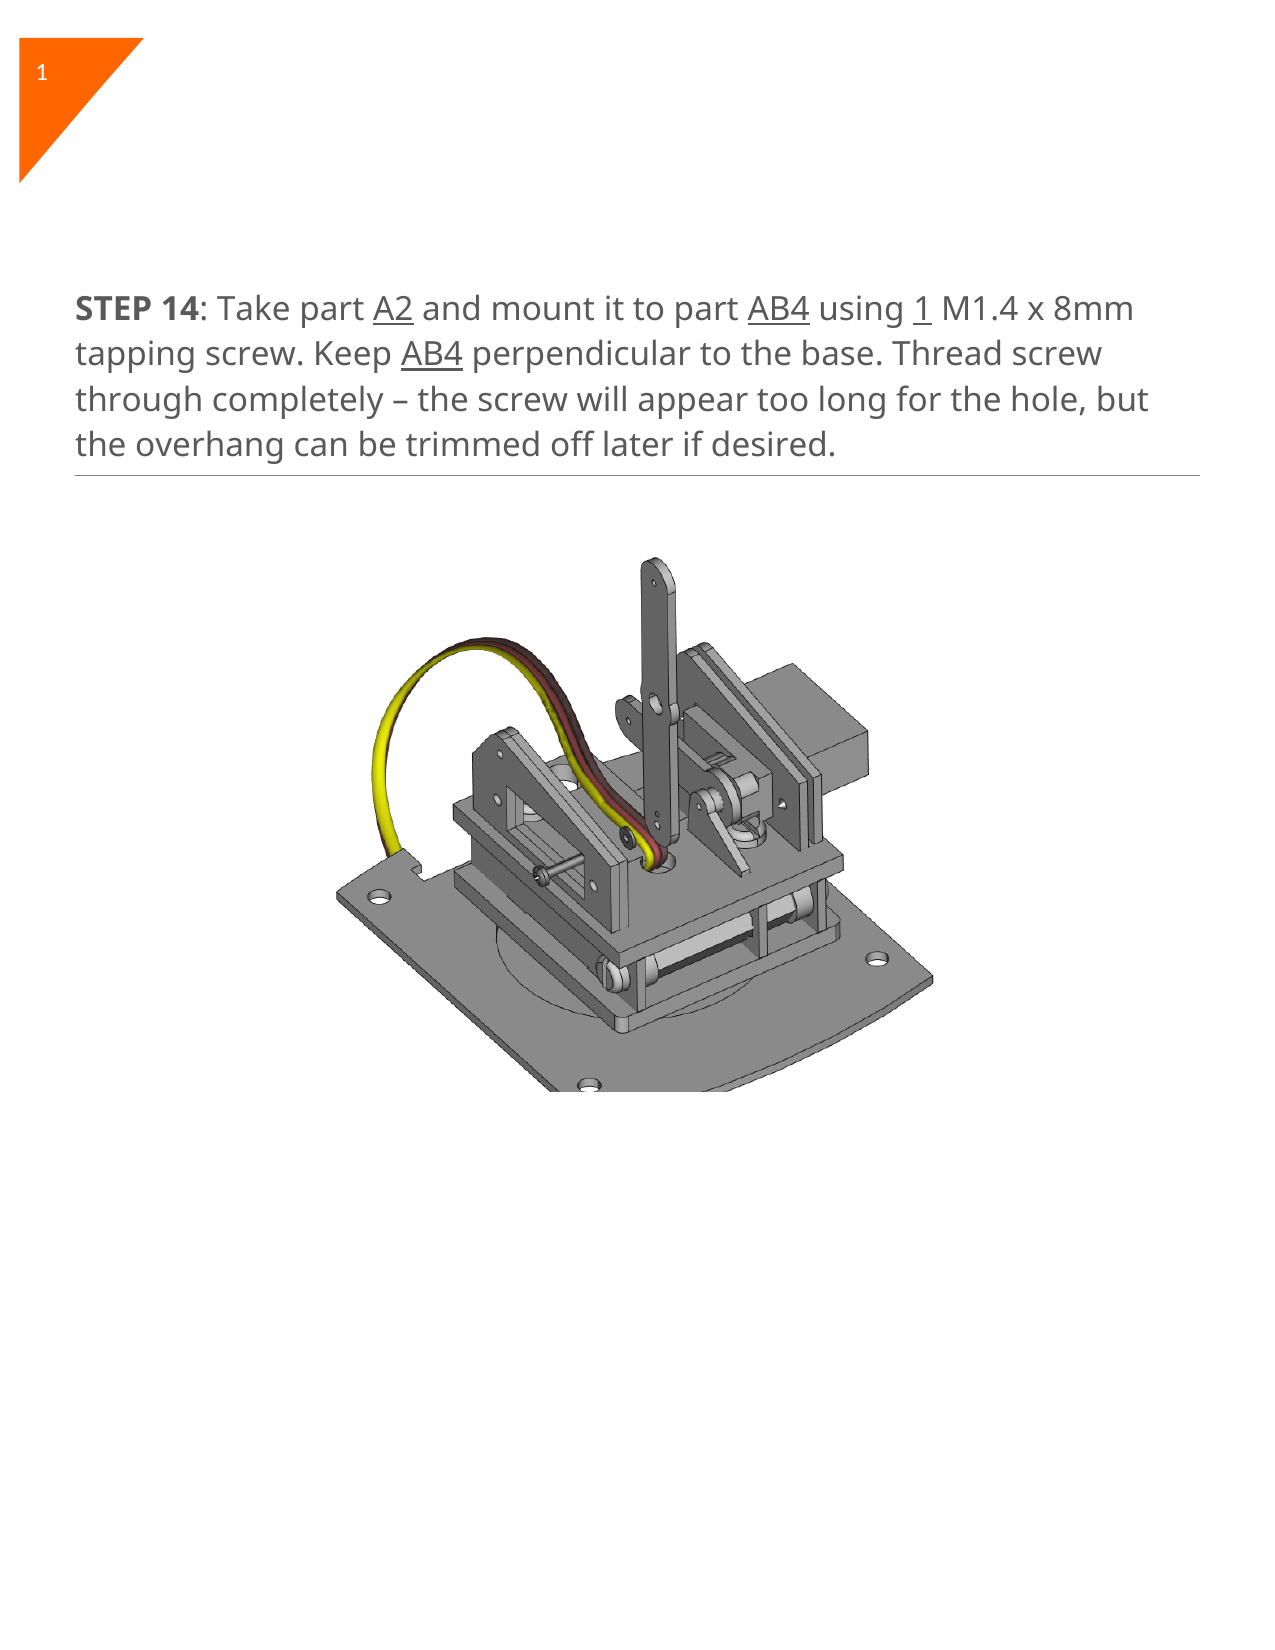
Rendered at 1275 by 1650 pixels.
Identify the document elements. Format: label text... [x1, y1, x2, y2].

picture [327, 542, 948, 1092]
text STEP 14: Take part A2 and mount it to part AB4 using 1 M1.4 x 8mm tapping screw. Keep AB4 perpendicular to the base. Thread screw through completely – the screw will appear too long for the hole, but the overhang can be trimmed off later if desired. [75, 285, 1200, 475]
